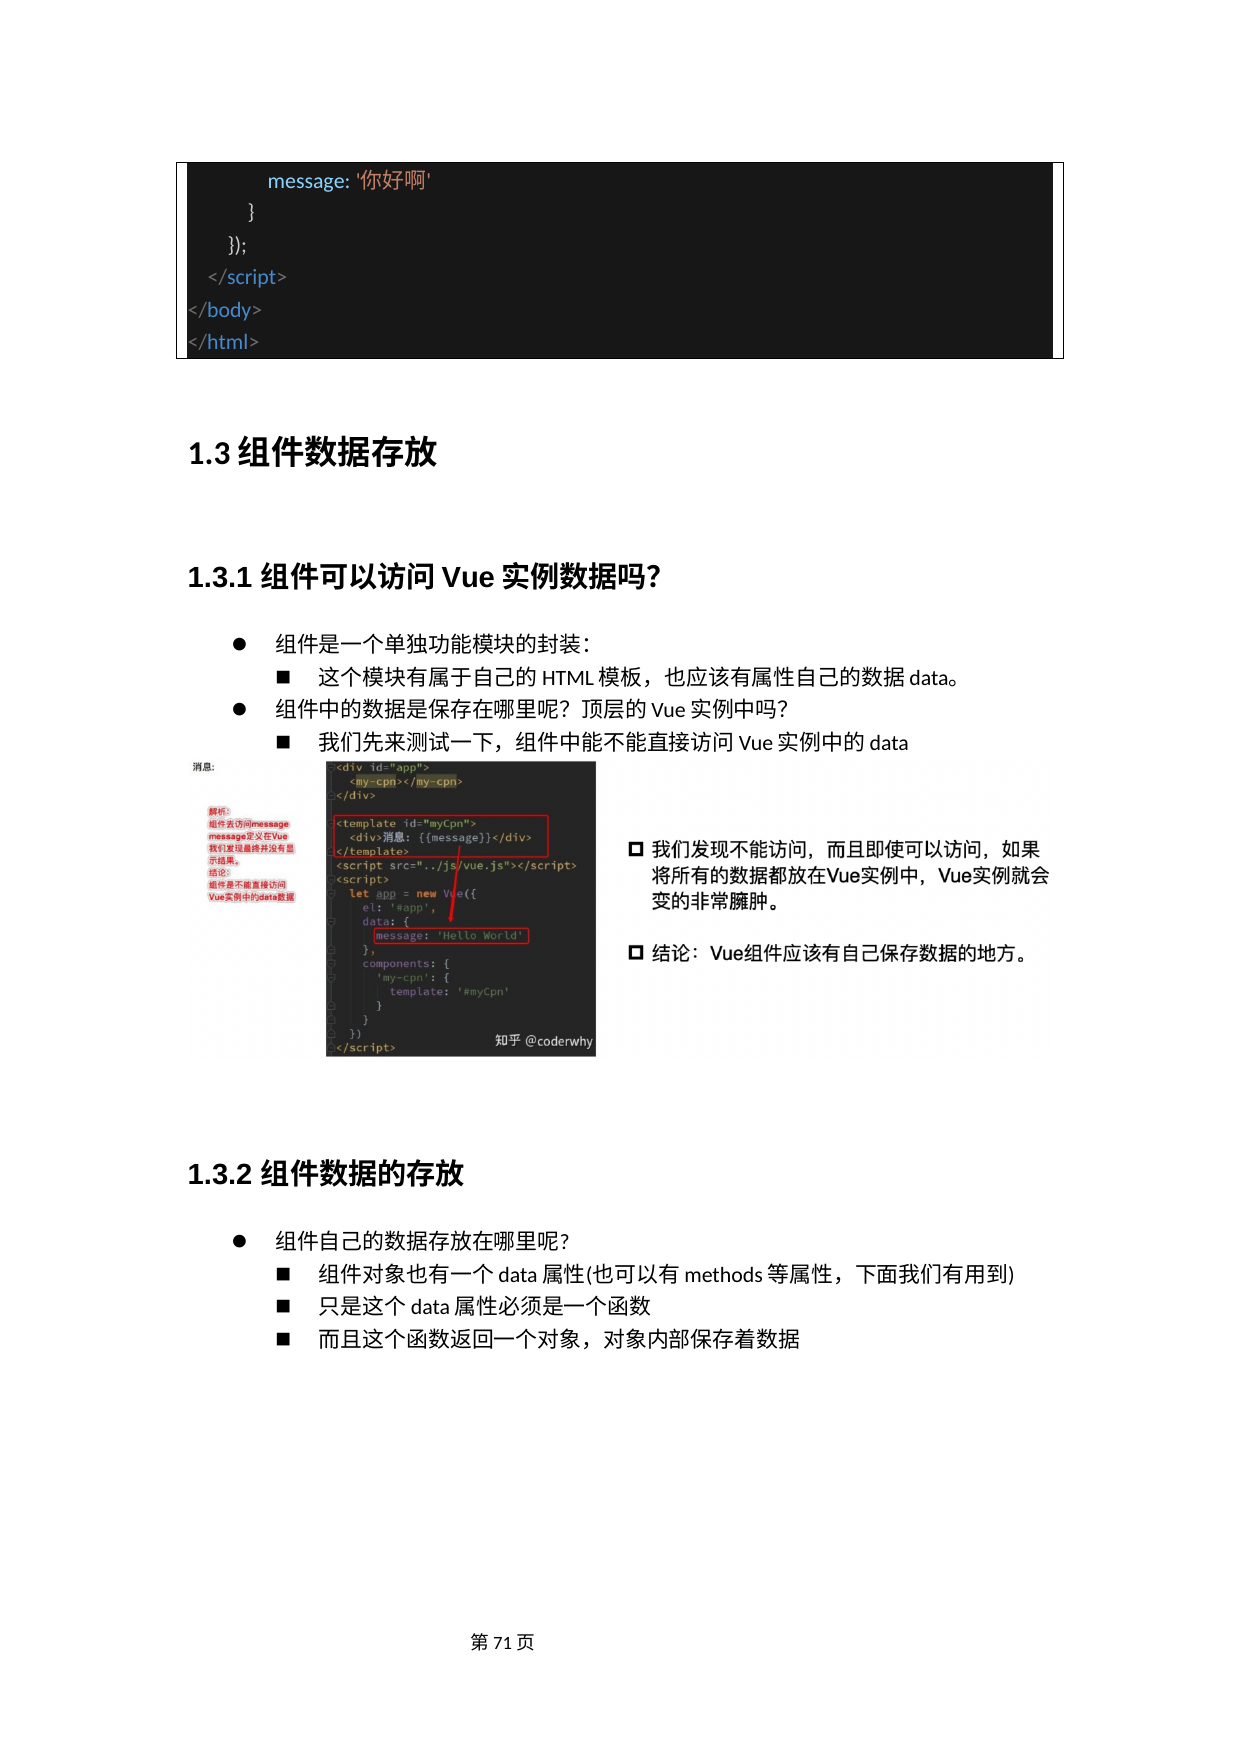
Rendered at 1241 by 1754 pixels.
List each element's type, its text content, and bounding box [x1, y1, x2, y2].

list 组件是一个单独功能模块的封装： [187, 628, 1053, 661]
picture [187, 758, 1053, 1058]
subtitle 组件可以访问Vue实例数据吗？ [187, 544, 1053, 609]
list 这个模块有属于自己的HTML模板，也应该有属性自己的数据data。 [231, 661, 1053, 693]
list 组件自己的数据存放在哪里呢? [187, 1225, 1053, 1257]
subtitle 组件数据存放 [187, 419, 1053, 484]
list 组件中的数据是保存在哪里呢？顶层的Vue实例中吗？ [187, 693, 1053, 726]
list 我们先来测试一下，组件中能不能直接访问Vue实例中的data [231, 726, 1053, 758]
list 而且这个函数返回一个对象，对象内部保存着数据 [231, 1322, 1053, 1355]
list 只是这个data属性必须是一个函数 [231, 1290, 1053, 1322]
list 组件对象也有一个data属性(也可以有methods等属性，下面我们有用到) [231, 1257, 1053, 1290]
subtitle 组件数据的存放 [187, 1141, 1053, 1206]
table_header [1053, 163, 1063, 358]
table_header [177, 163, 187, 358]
